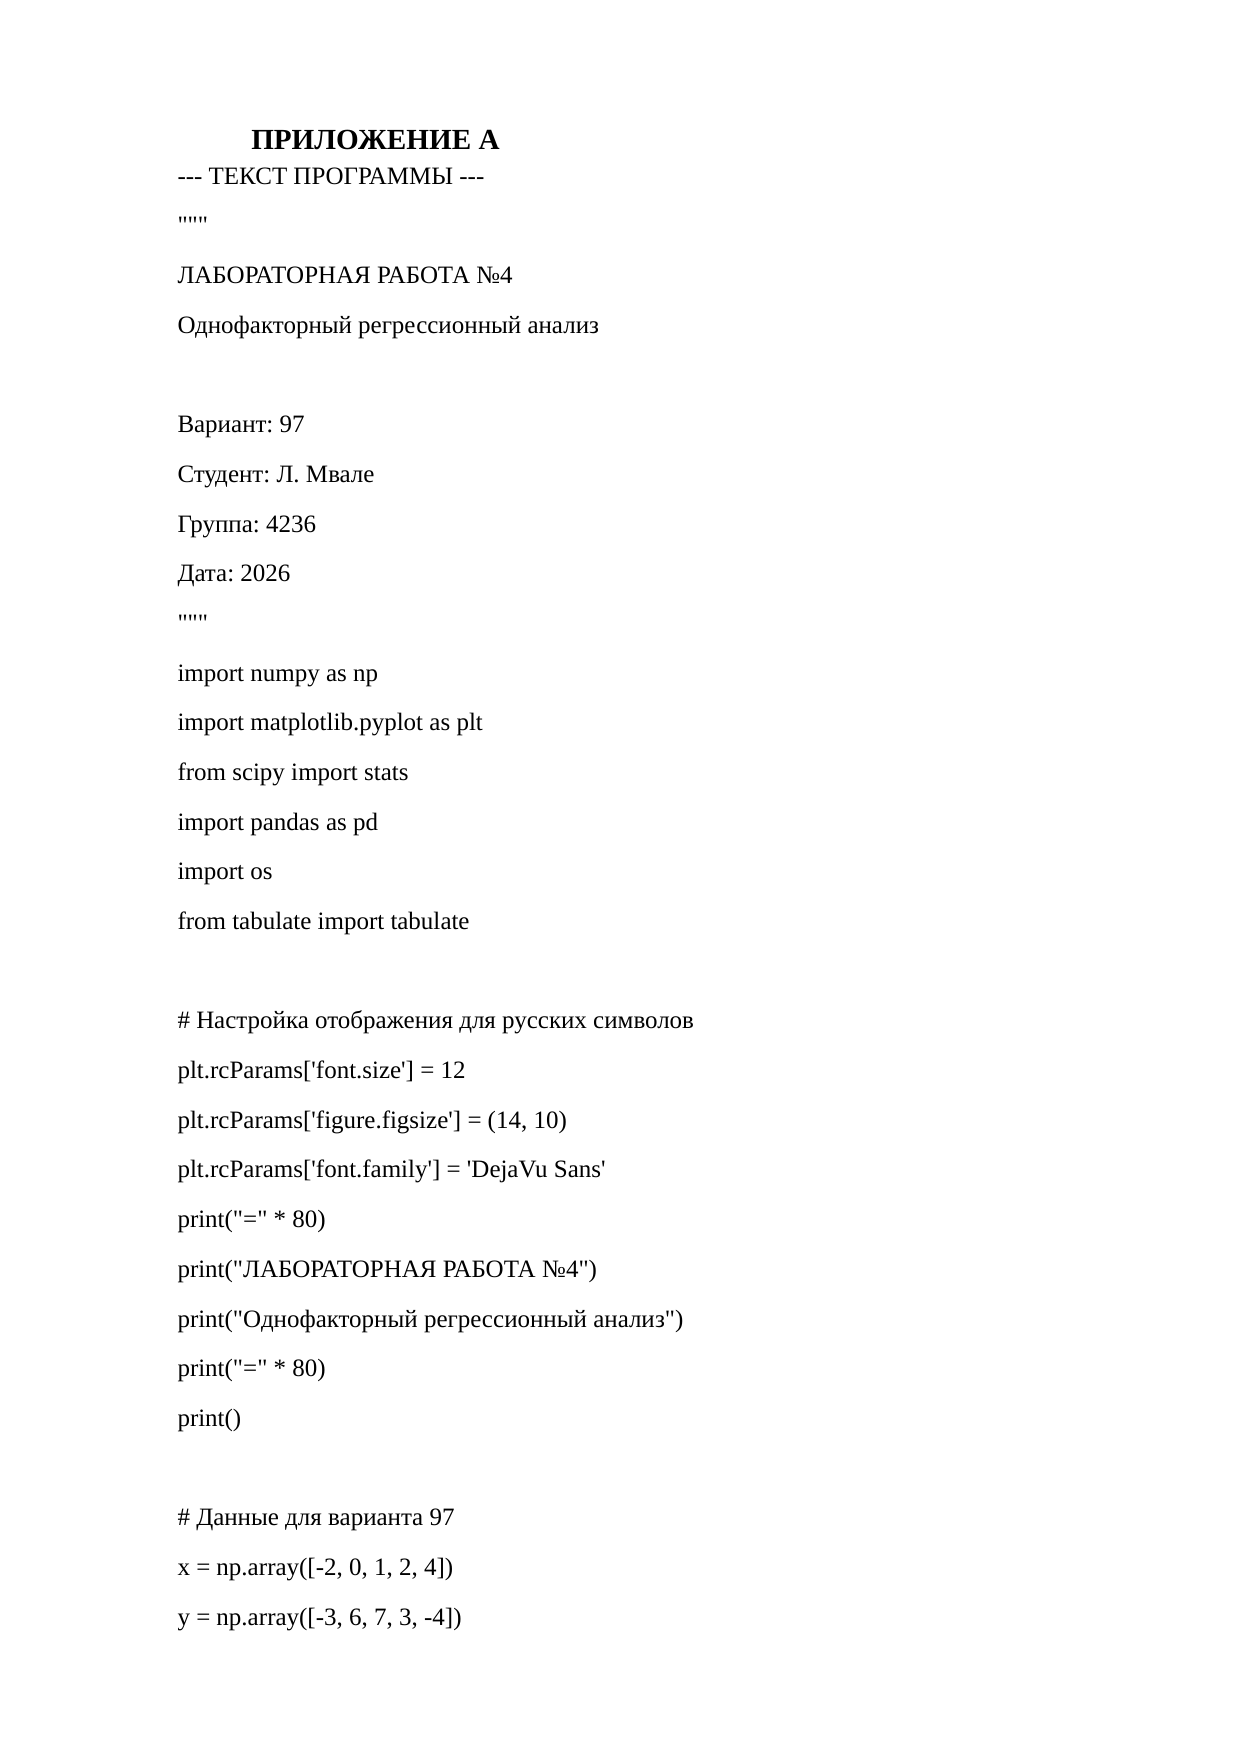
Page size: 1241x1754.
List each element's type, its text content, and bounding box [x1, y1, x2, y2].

text Студент: Л. Мвале [177, 459, 1152, 488]
text import pandas as pd [177, 807, 1152, 836]
text import numpy as np [177, 658, 1152, 686]
text Однофакторный регрессионный анализ [177, 310, 1152, 339]
text print("=" * 80) [177, 1353, 1152, 1382]
text Вариант: 97 [177, 409, 1152, 438]
text # Данные для варианта 97 [177, 1502, 1152, 1531]
text Дата: 2026 [177, 558, 1152, 587]
text --- ТЕКСТ ПРОГРАММЫ --- [177, 161, 1152, 189]
text x = np.array([-2, 0, 1, 2, 4]) [177, 1552, 1152, 1581]
text plt.rcParams['font.family'] = 'DejaVu Sans' [177, 1154, 1152, 1183]
text print("ЛАБОРАТОРНАЯ РАБОТА №4") [177, 1254, 1152, 1283]
text from tabulate import tabulate [177, 906, 1152, 935]
text from scipy import stats [177, 757, 1152, 786]
text print() [177, 1403, 1152, 1432]
text """ [177, 211, 1152, 239]
text ПРИЛОЖЕНИЕ А [177, 122, 1152, 156]
text import matplotlib.pyplot as plt [177, 707, 1152, 736]
text Группа: 4236 [177, 509, 1152, 537]
text plt.rcParams['font.size'] = 12 [177, 1055, 1152, 1084]
text """ [177, 608, 1152, 637]
text print("=" * 80) [177, 1204, 1152, 1233]
text plt.rcParams['figure.figsize'] = (14, 10) [177, 1105, 1152, 1134]
text import os [177, 856, 1152, 885]
text y = np.array([-3, 6, 7, 3, -4]) [177, 1602, 1152, 1631]
text ЛАБОРАТОРНАЯ РАБОТА №4 [177, 260, 1152, 289]
text print("Однофакторный регрессионный анализ") [177, 1304, 1152, 1332]
text # Настройка отображения для русских символов [177, 1006, 1152, 1034]
